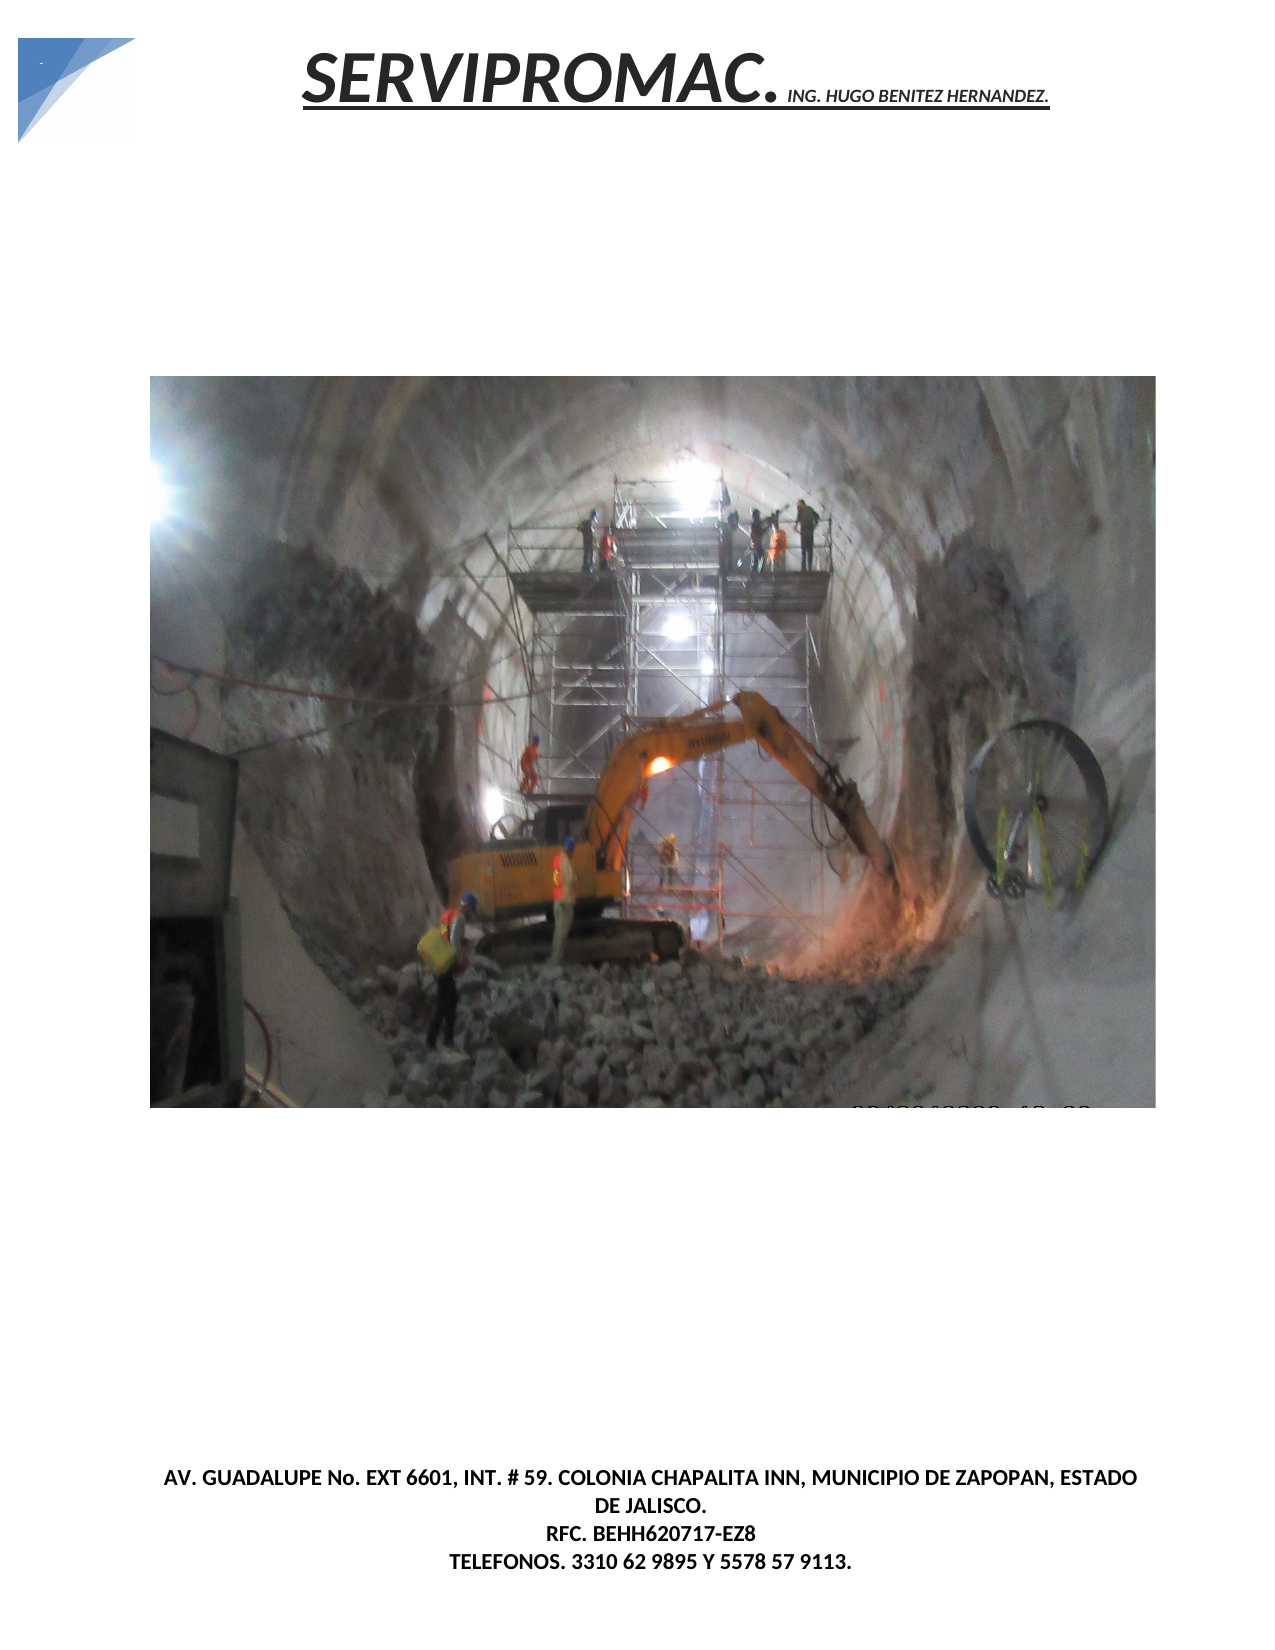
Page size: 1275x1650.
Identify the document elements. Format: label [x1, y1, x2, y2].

picture [18, 38, 136, 144]
picture [150, 376, 1156, 1108]
